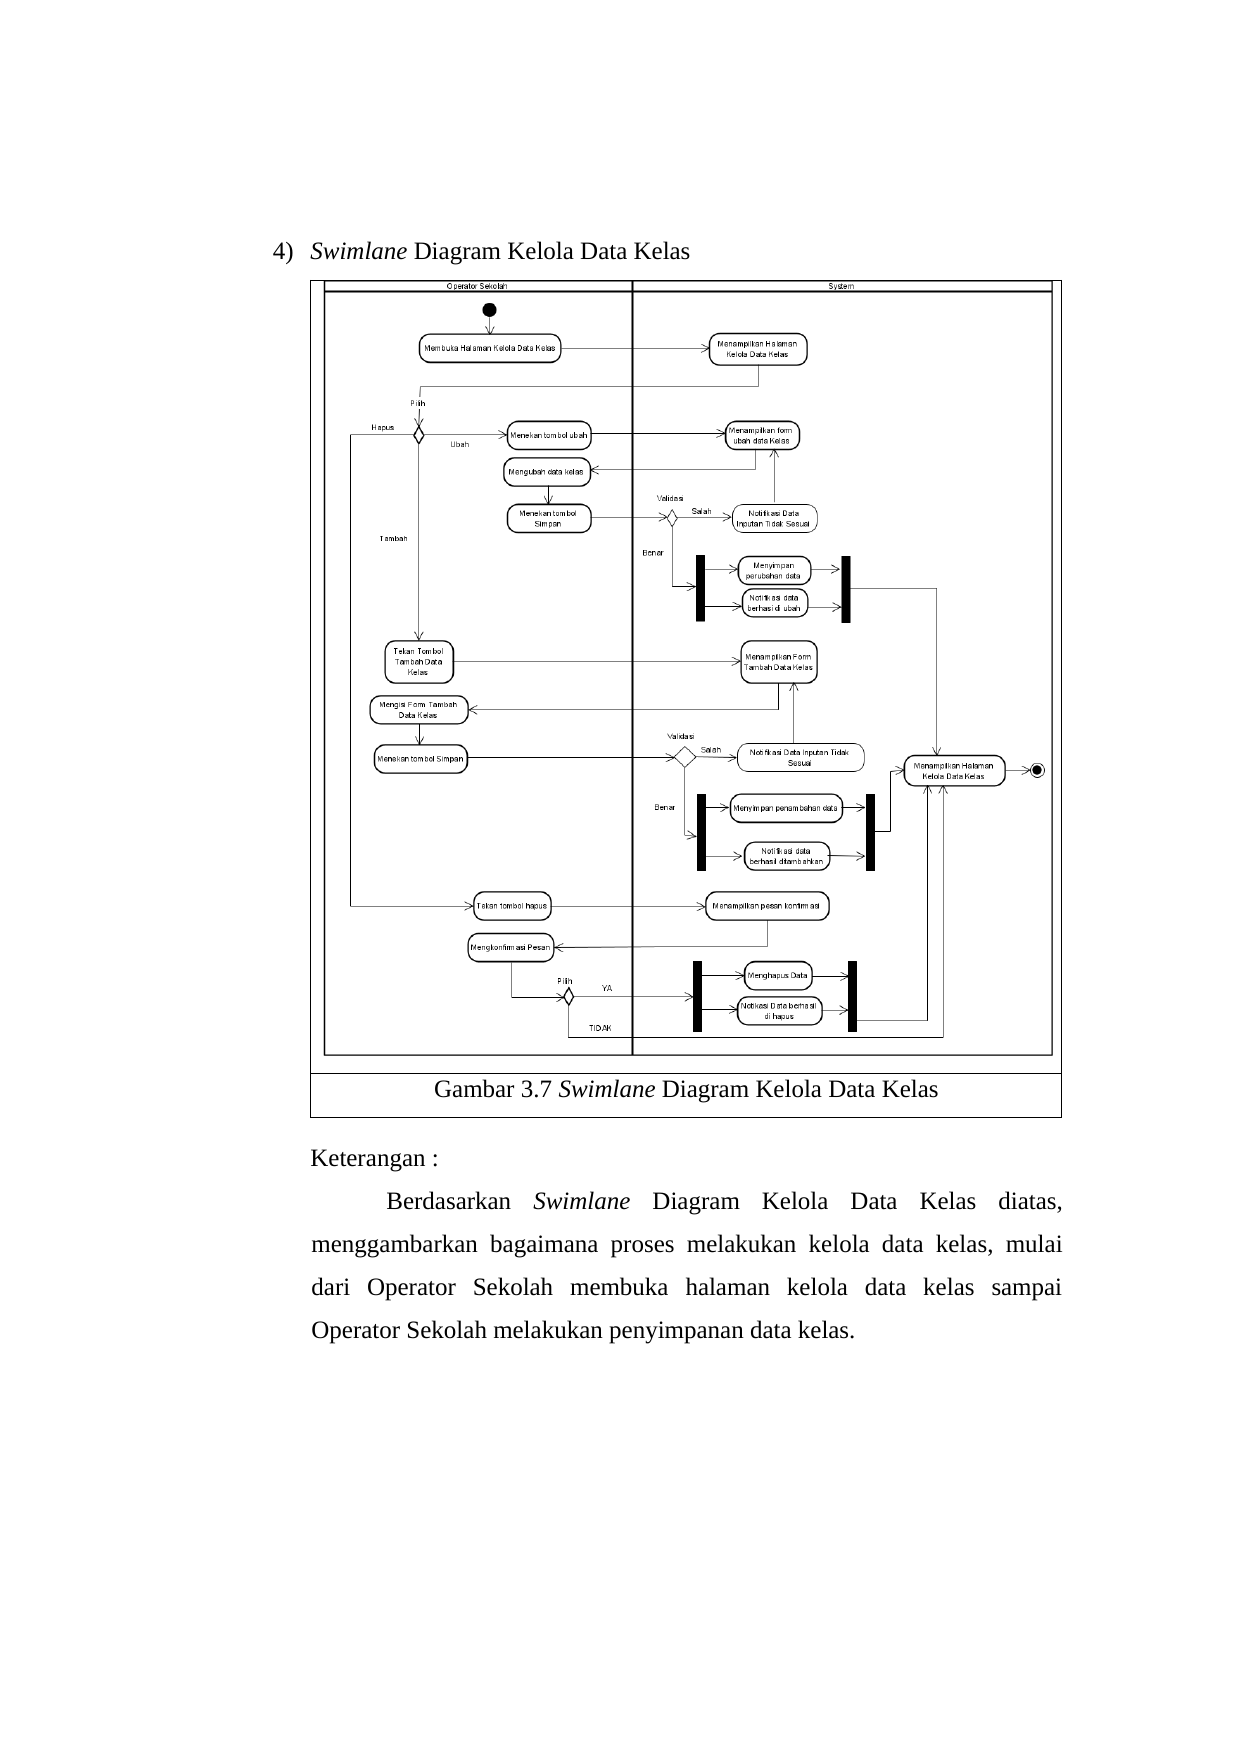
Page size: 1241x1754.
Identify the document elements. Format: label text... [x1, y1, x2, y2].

table_header [311, 281, 1061, 1073]
table_cell Gambar 3.7 Swimlane Diagram Kelola Data Kelas [311, 1074, 1061, 1117]
picture [321, 280, 1055, 1058]
list Berdasarkan Swimlane Diagram Kelola Data Kelas diatas, menggambarkan bagaimana proses melakukan kelola data kelas, mulai dari Operator Sekolah membuka halaman kelola data kelas sampai Operator Sekolah melakukan penyimpanan data kelas. [311, 1186, 1063, 1344]
list Keterangan : [310, 1143, 1063, 1172]
list Swimlane Diagram Kelola Data Kelas [273, 236, 1063, 265]
